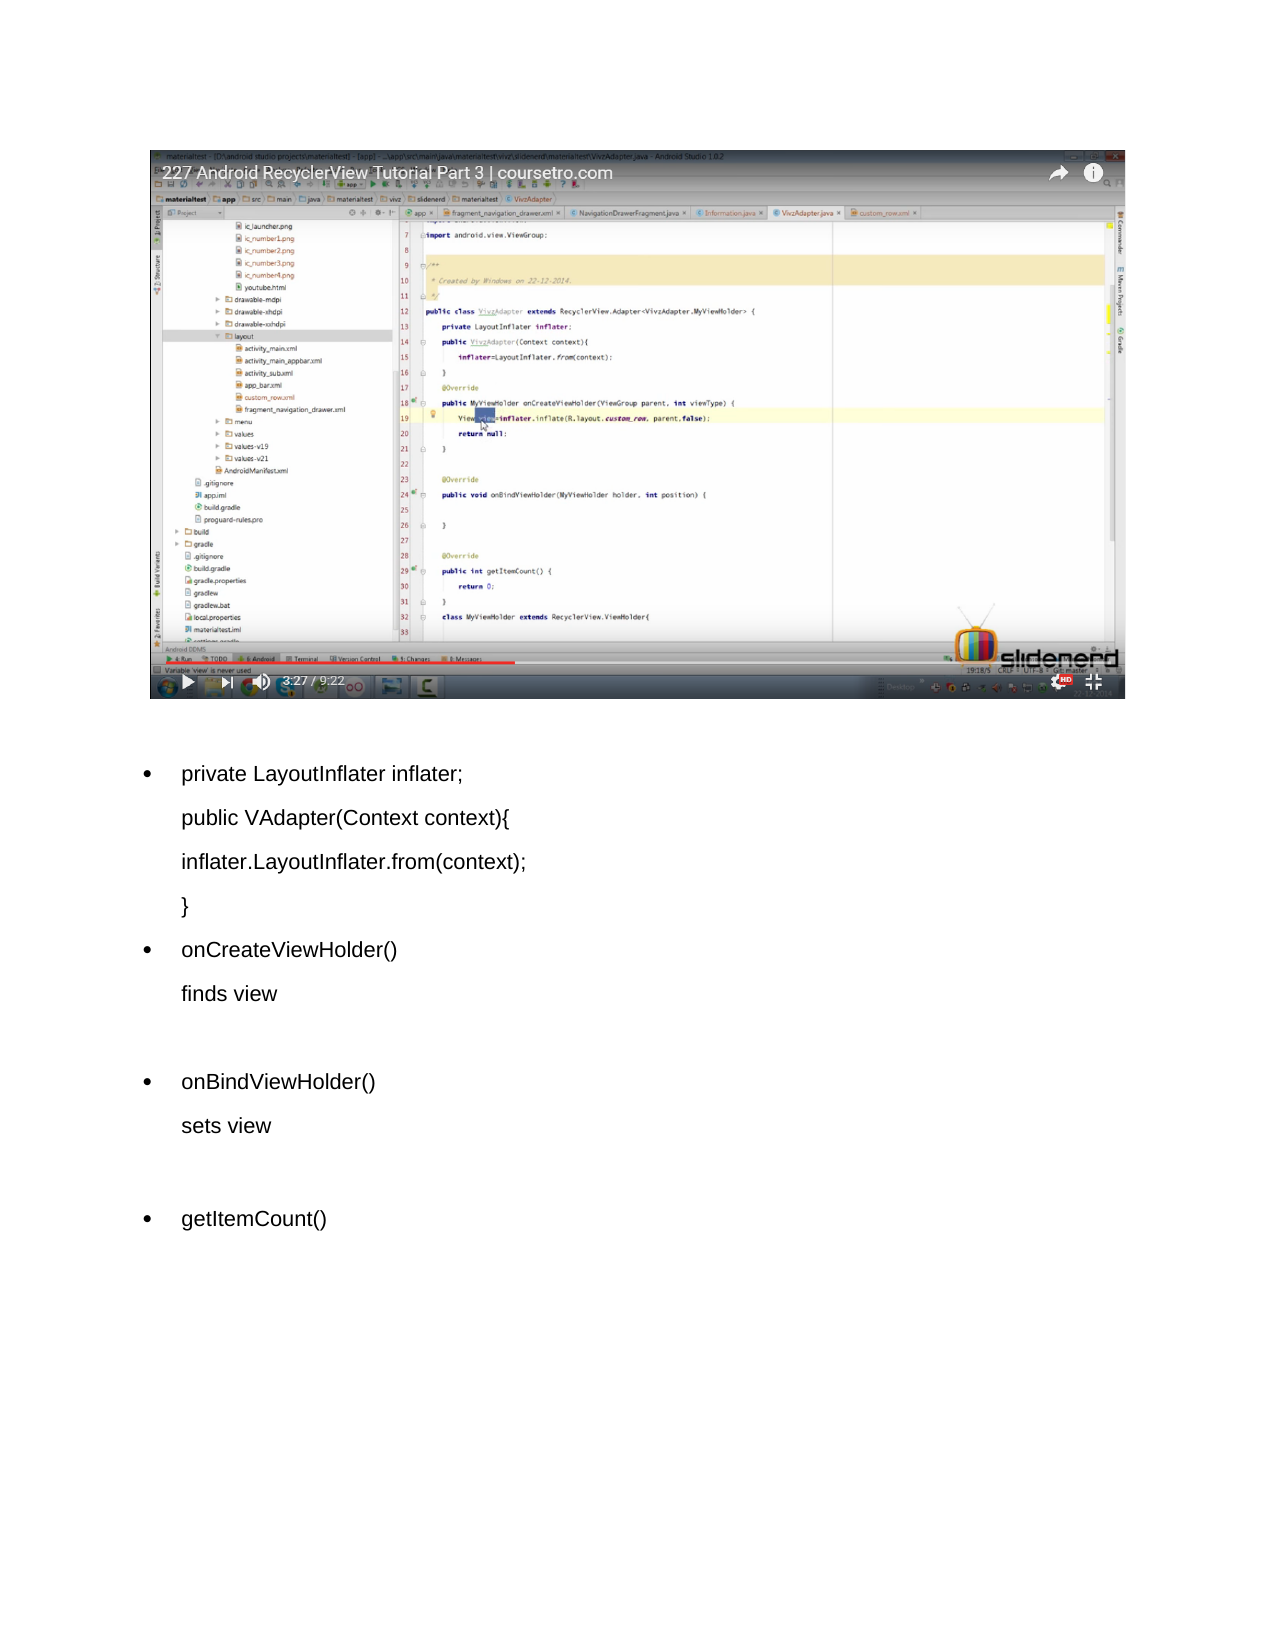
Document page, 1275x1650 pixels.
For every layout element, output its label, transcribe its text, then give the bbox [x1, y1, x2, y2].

list getItemCount() [144, 1206, 1125, 1231]
list private LayoutInflater inflater; [144, 761, 1125, 786]
list onCreateViewHolder() [144, 937, 1125, 962]
text inflater.LayoutInflater.from(context); [181, 849, 1125, 874]
text finds view [181, 981, 1125, 1006]
text public VAdapter(Context context){ [181, 805, 1125, 830]
list onBindViewHolder() [144, 1068, 1125, 1094]
text } [181, 893, 1125, 918]
text sets view [181, 1112, 1125, 1138]
picture [150, 150, 1125, 699]
